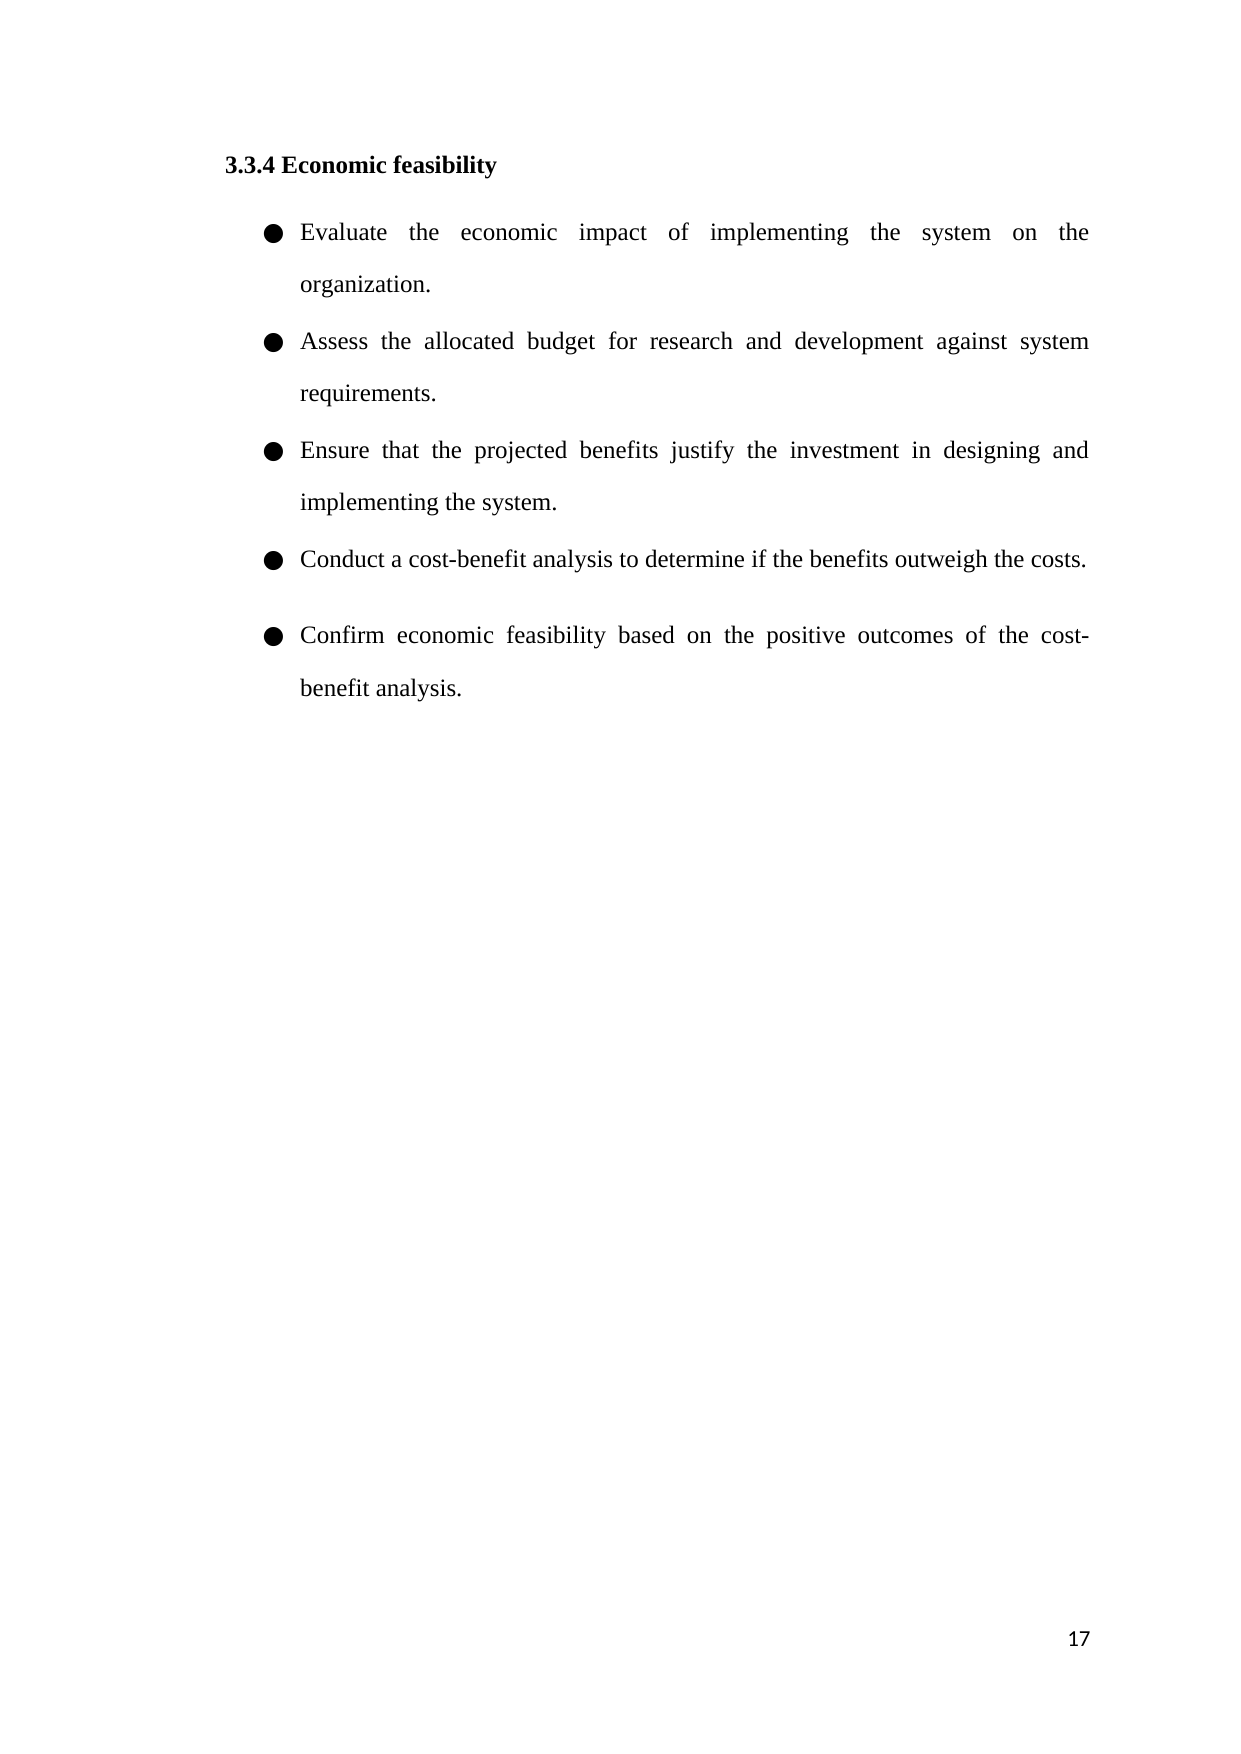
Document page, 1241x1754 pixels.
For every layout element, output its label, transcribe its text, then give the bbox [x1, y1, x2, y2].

list Evaluate the economic impact of implementing the system on the organization. [262, 204, 1090, 298]
list Conduct a cost-benefit analysis to determine if the benefits outweigh the costs. [262, 530, 1090, 581]
list Ensure that the projected benefits justify the investment in designing and implementing the system. [262, 421, 1090, 516]
list Confirm economic feasibility based on the positive outcomes of the cost-benefit analysis. [262, 607, 1090, 701]
list Assess the allocated budget for research and development against system requirements. [262, 313, 1090, 407]
text 3.3.4 Economic feasibility [225, 150, 1090, 179]
